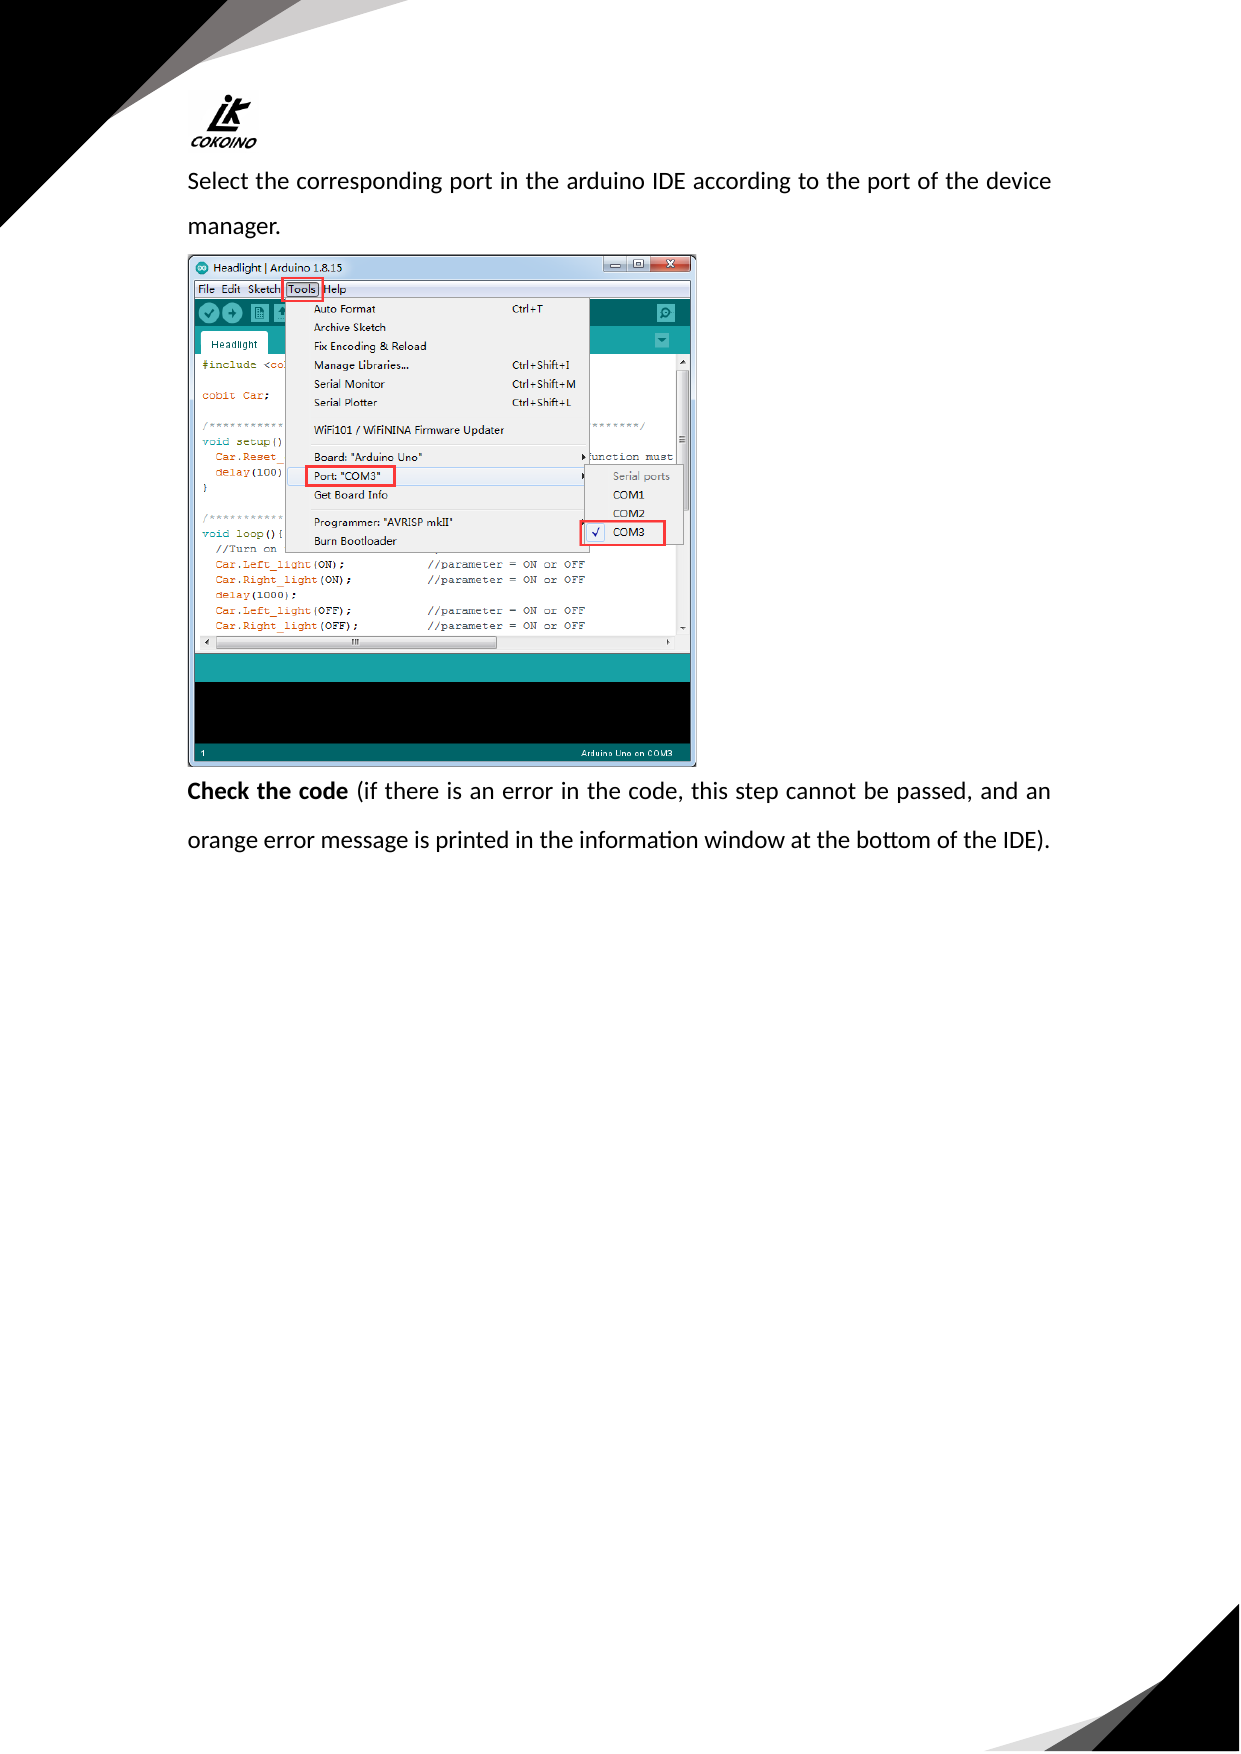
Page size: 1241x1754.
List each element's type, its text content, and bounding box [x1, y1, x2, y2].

picture [187, 254, 697, 767]
text Select the corresponding port in the arduino IDE according to the port of the device manager. [187, 164, 1053, 242]
text Check the code (if there is an error in the code, this step cannot be passed, and an orange error message is printed in the information window at the bottom of the IDE). [187, 774, 1053, 856]
picture [187, 90, 259, 153]
